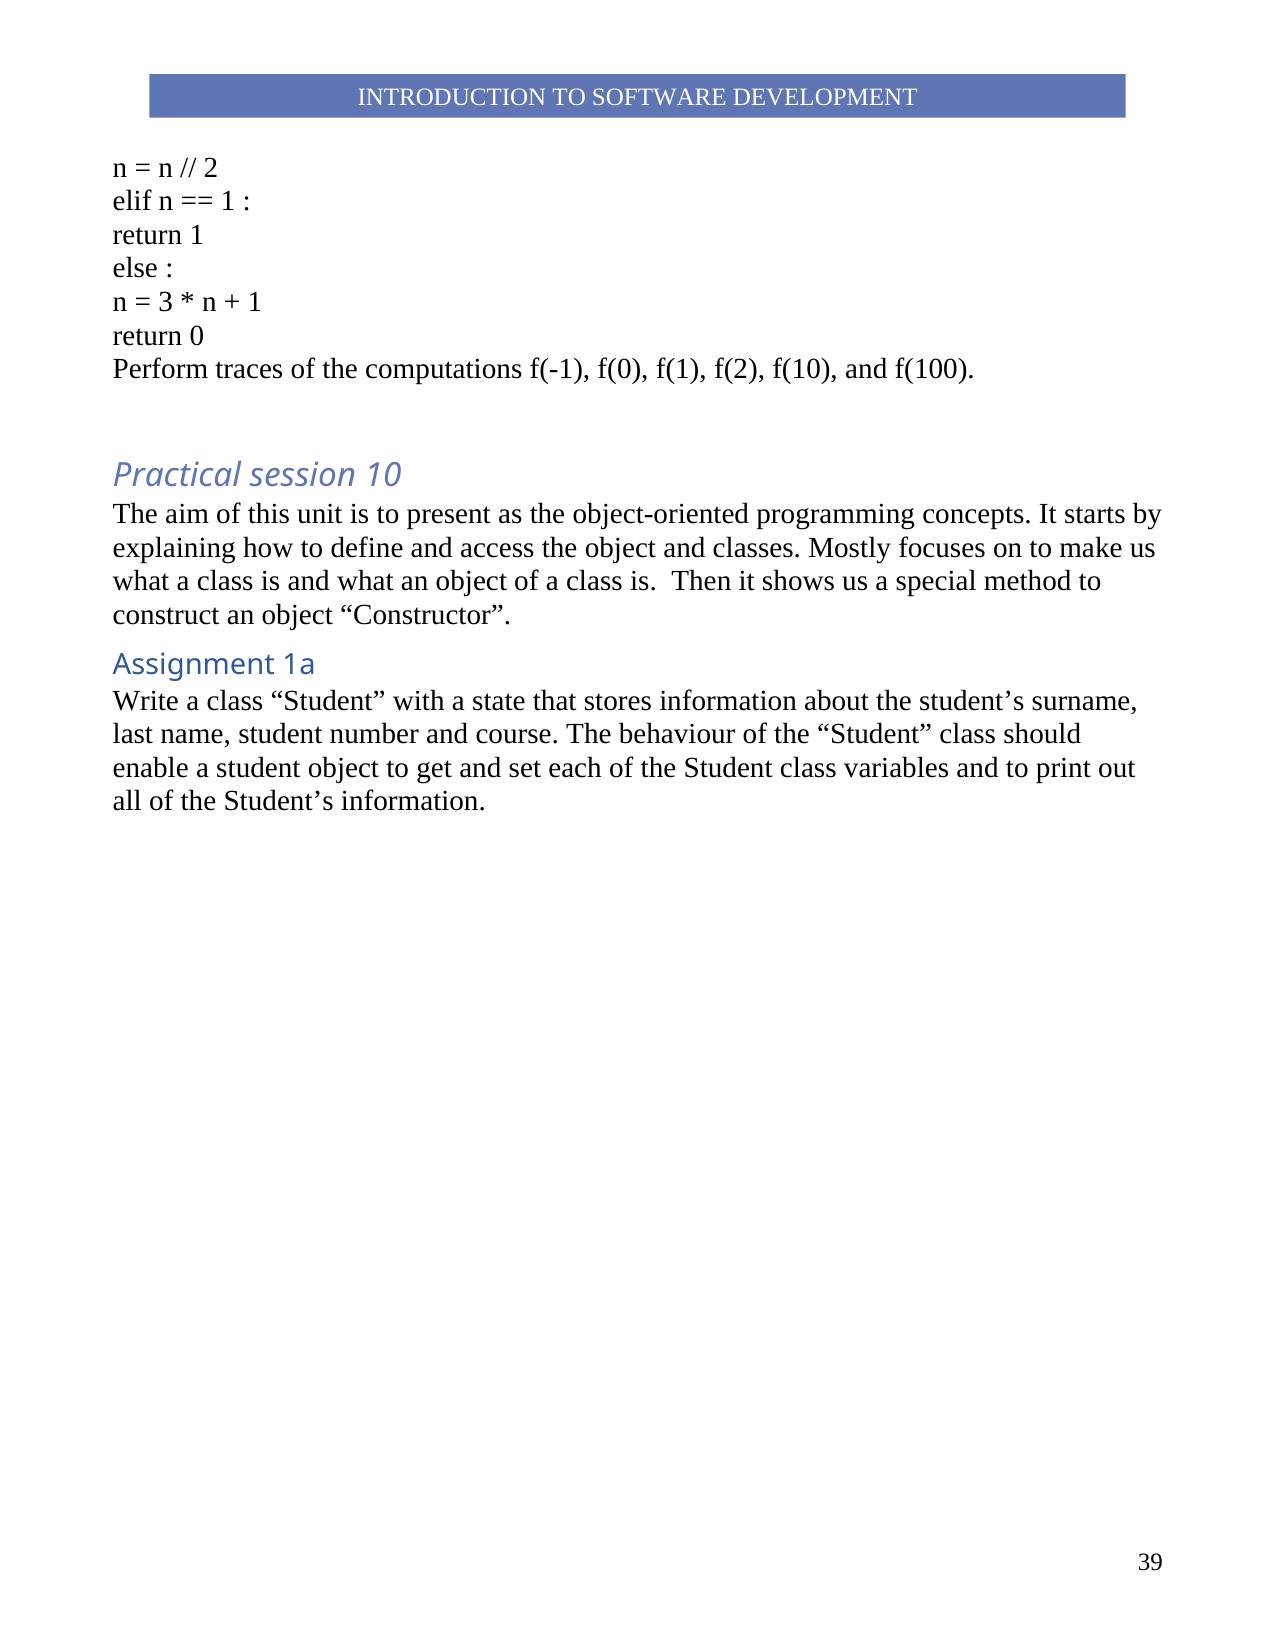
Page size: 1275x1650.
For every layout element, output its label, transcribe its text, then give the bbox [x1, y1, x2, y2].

text Perform traces of the computations f(-1), f(0), f(1), f(2), f(10), and f(100). [112, 351, 1162, 385]
text The aim of this unit is to present as the object-oriented programming concepts. It starts by explaining how to define and access the object and classes. Mostly focuses on to make us what a class is and what an object of a class is. Then it shows us a special method to construct an object “Constructor”. [112, 496, 1162, 631]
text n = n // 2 [112, 150, 1162, 183]
text Write a class “Student” with a state that stores information about the student’s surname, last name, student number and course. The behaviour of the “Student” class should enable a student object to get and set each of the Student class variables and to print out all of the Student’s information. [112, 683, 1162, 817]
text return 1 [112, 217, 1162, 251]
subtitle Practical session 10 [112, 451, 1162, 496]
text return 0 [112, 318, 1162, 351]
text else : [112, 251, 1162, 284]
subtitle Assignment 1a [112, 643, 1162, 683]
text elif n == 1 : [112, 183, 1162, 217]
text n = 3 * n + 1 [112, 284, 1162, 318]
